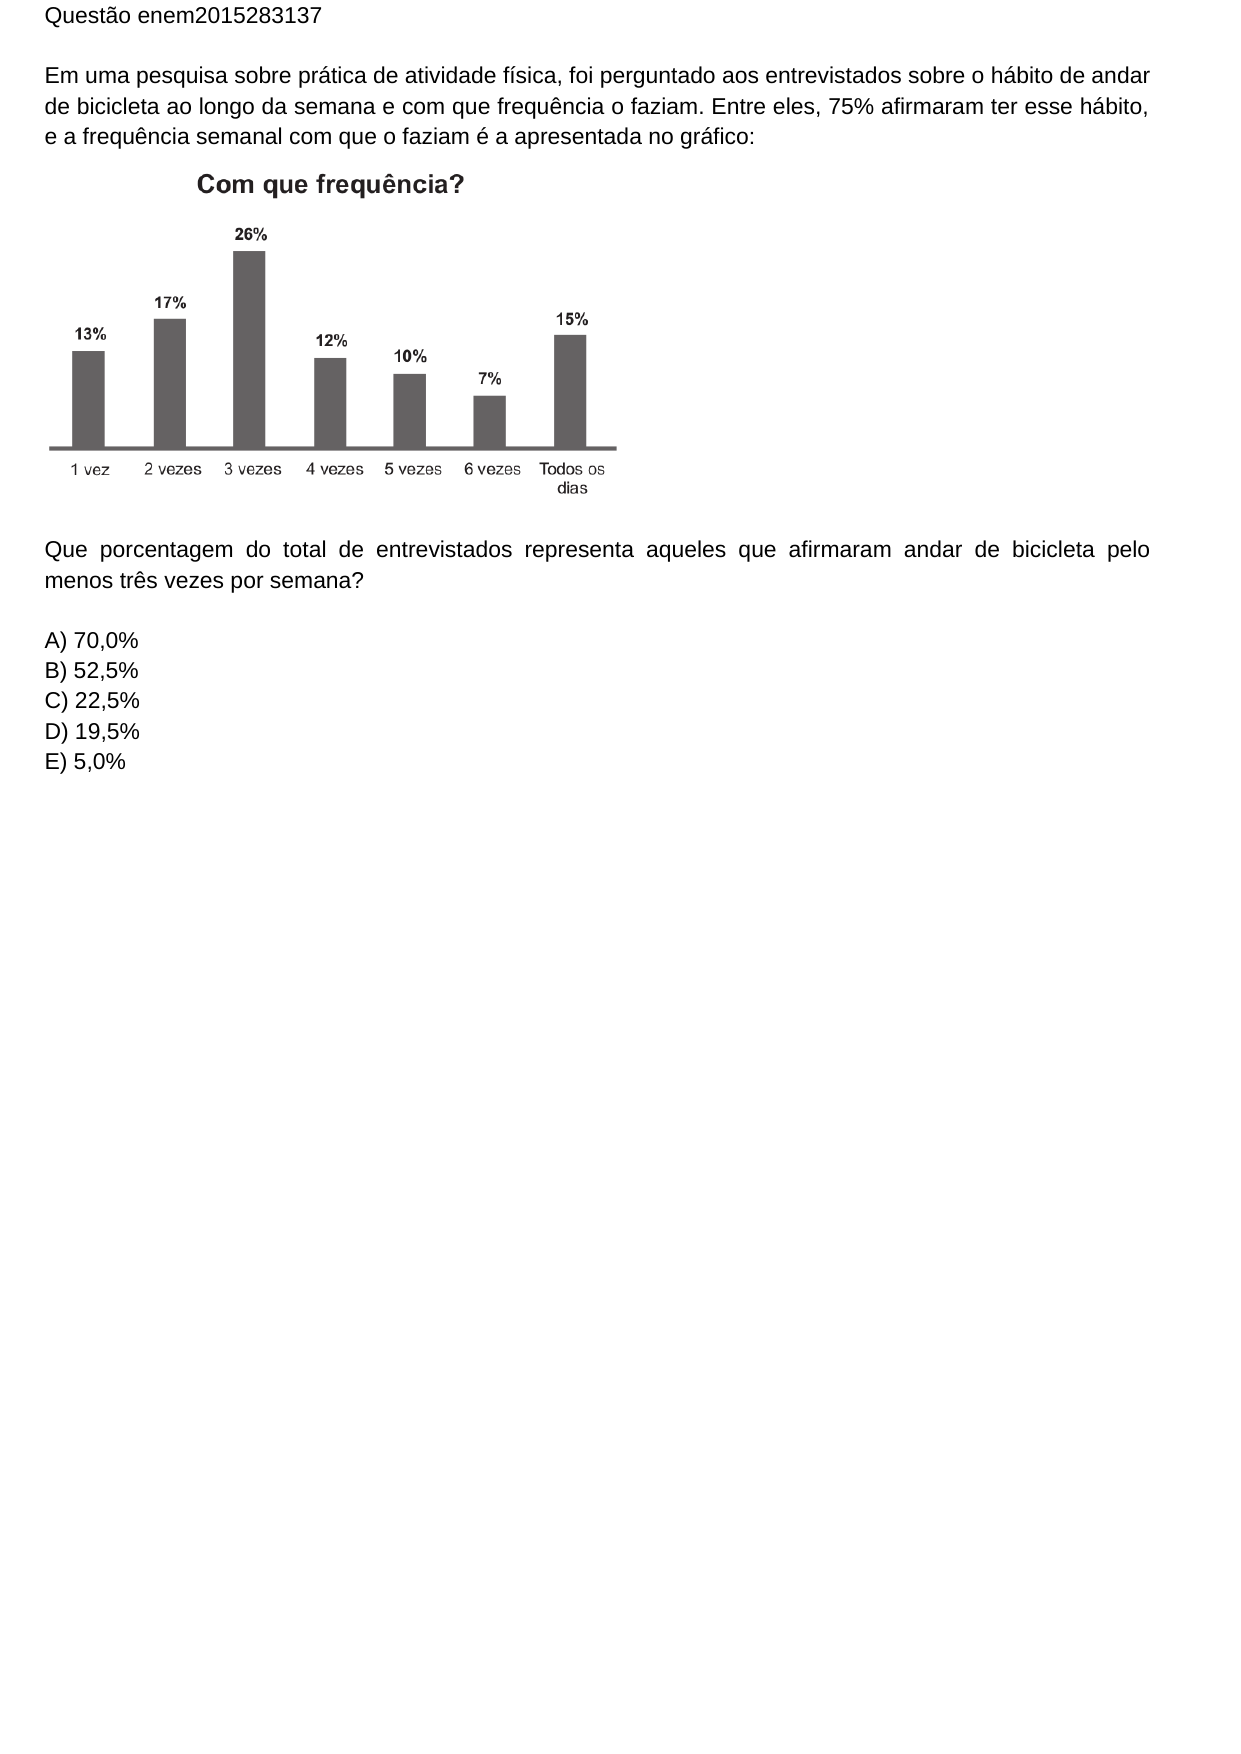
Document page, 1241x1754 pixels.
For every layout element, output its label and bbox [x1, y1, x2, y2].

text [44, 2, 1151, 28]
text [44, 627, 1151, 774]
picture [44, 153, 622, 503]
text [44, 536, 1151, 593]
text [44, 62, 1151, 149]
